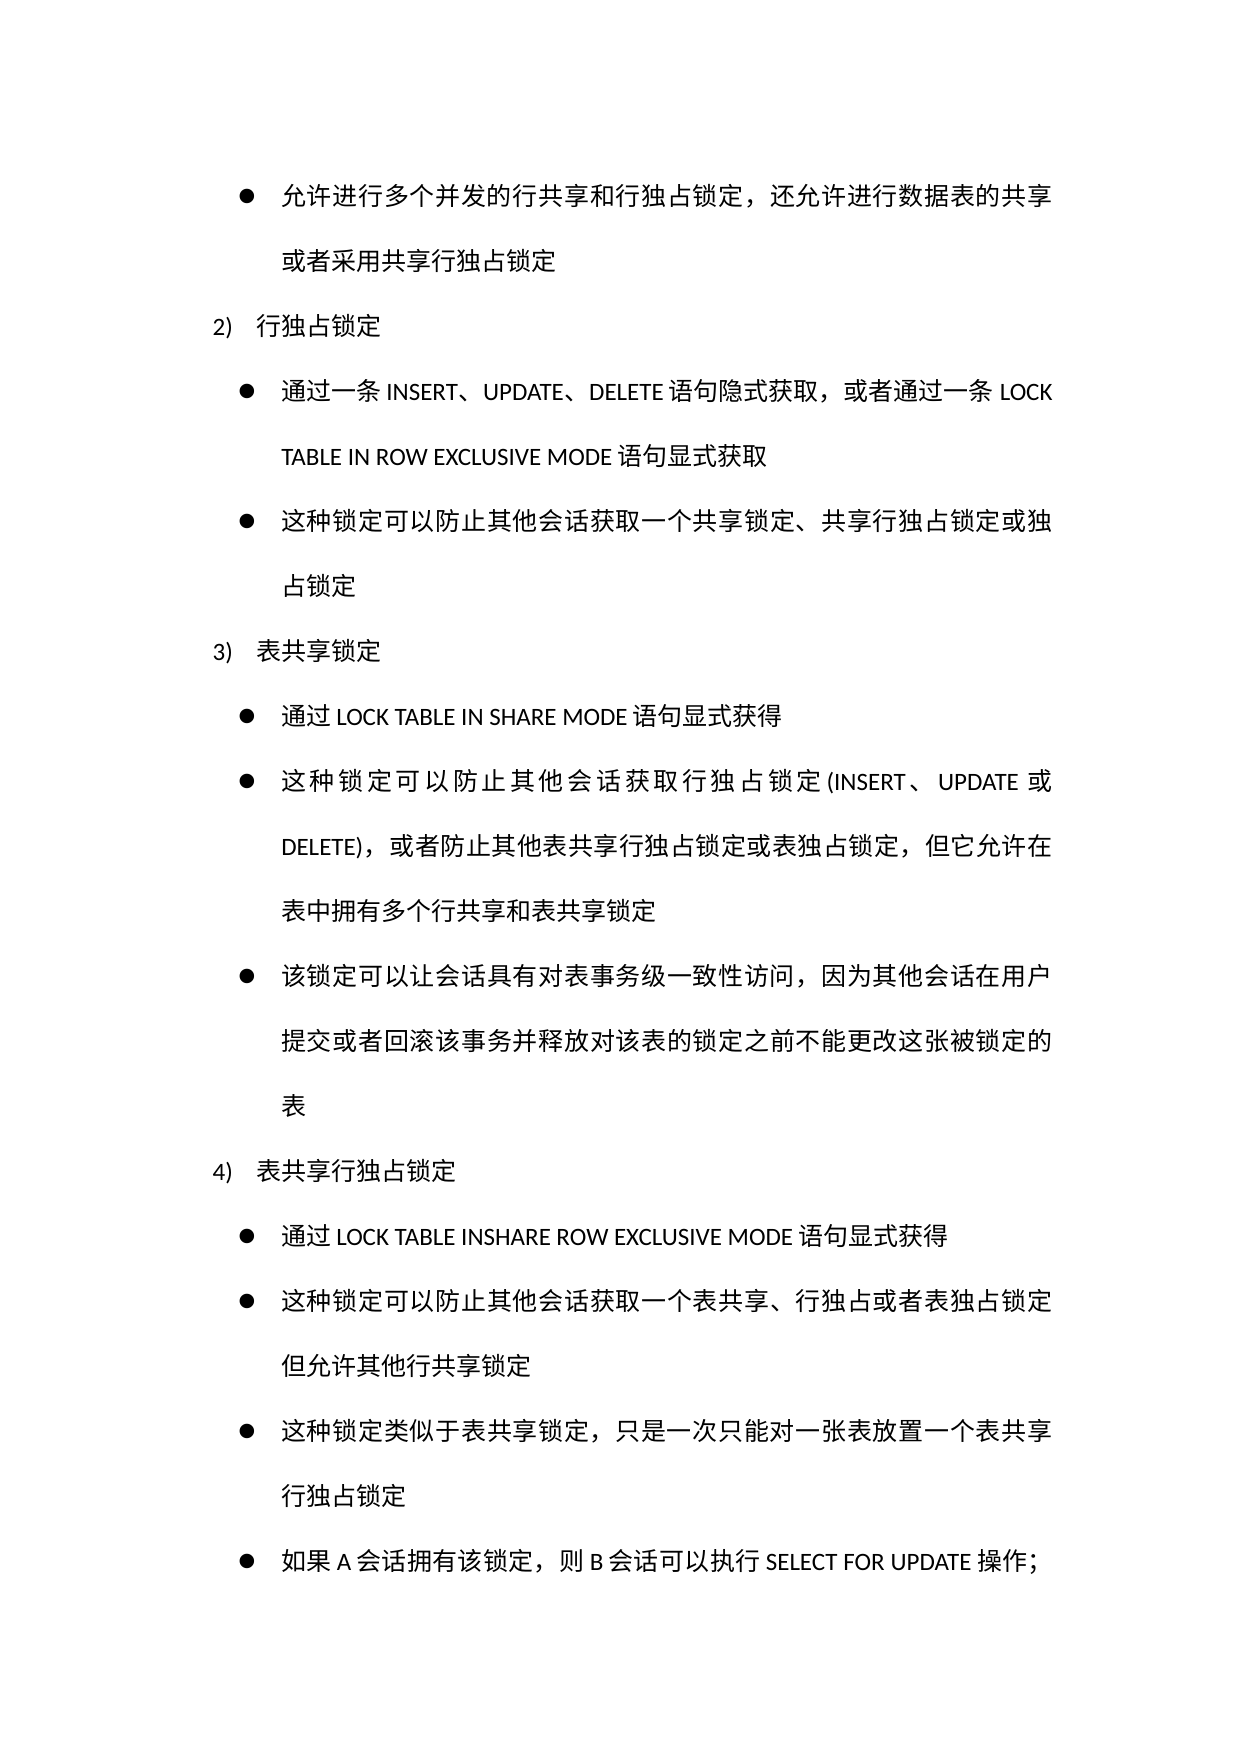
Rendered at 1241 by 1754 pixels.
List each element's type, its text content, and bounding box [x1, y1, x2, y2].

list 表共享锁定 [212, 617, 1053, 682]
list 这种锁定可以防止其他会话获取行独占锁定(INSERT、UPDATE或DELETE)，或者防止其他表共享行独占锁定或表独占锁定，但它允许在表中拥有多个行共享和表共享锁定 [237, 747, 1053, 942]
list 这种锁定可以防止其他会话获取一个共享锁定、共享行独占锁定或独占锁定 [237, 487, 1053, 617]
list 允许进行多个并发的行共享和行独占锁定，还允许进行数据表的共享或者采用共享行独占锁定 [237, 162, 1053, 292]
list 通过LOCK TABLE INSHARE ROW EXCLUSIVE MODE语句显式获得 [237, 1202, 1053, 1267]
list 该锁定可以让会话具有对表事务级一致性访问，因为其他会话在用户提交或者回滚该事务并释放对该表的锁定之前不能更改这张被锁定的表 [237, 942, 1053, 1137]
list 通过LOCK TABLE IN SHARE MODE语句显式获得 [237, 682, 1053, 747]
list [237, 1527, 1053, 1592]
list 通过一条INSERT、UPDATE、DELETE语句隐式获取，或者通过一条LOCK TABLE IN ROW EXCLUSIVE MODE语句显式获取 [237, 357, 1053, 487]
list 行独占锁定 [212, 292, 1053, 357]
list 表共享行独占锁定 [212, 1137, 1053, 1202]
list 这种锁定可以防止其他会话获取一个表共享、行独占或者表独占锁定，但允许其他行共享锁定 [237, 1267, 1053, 1397]
list 这种锁定类似于表共享锁定，只是一次只能对一张表放置一个表共享行独占锁定 [237, 1397, 1053, 1527]
